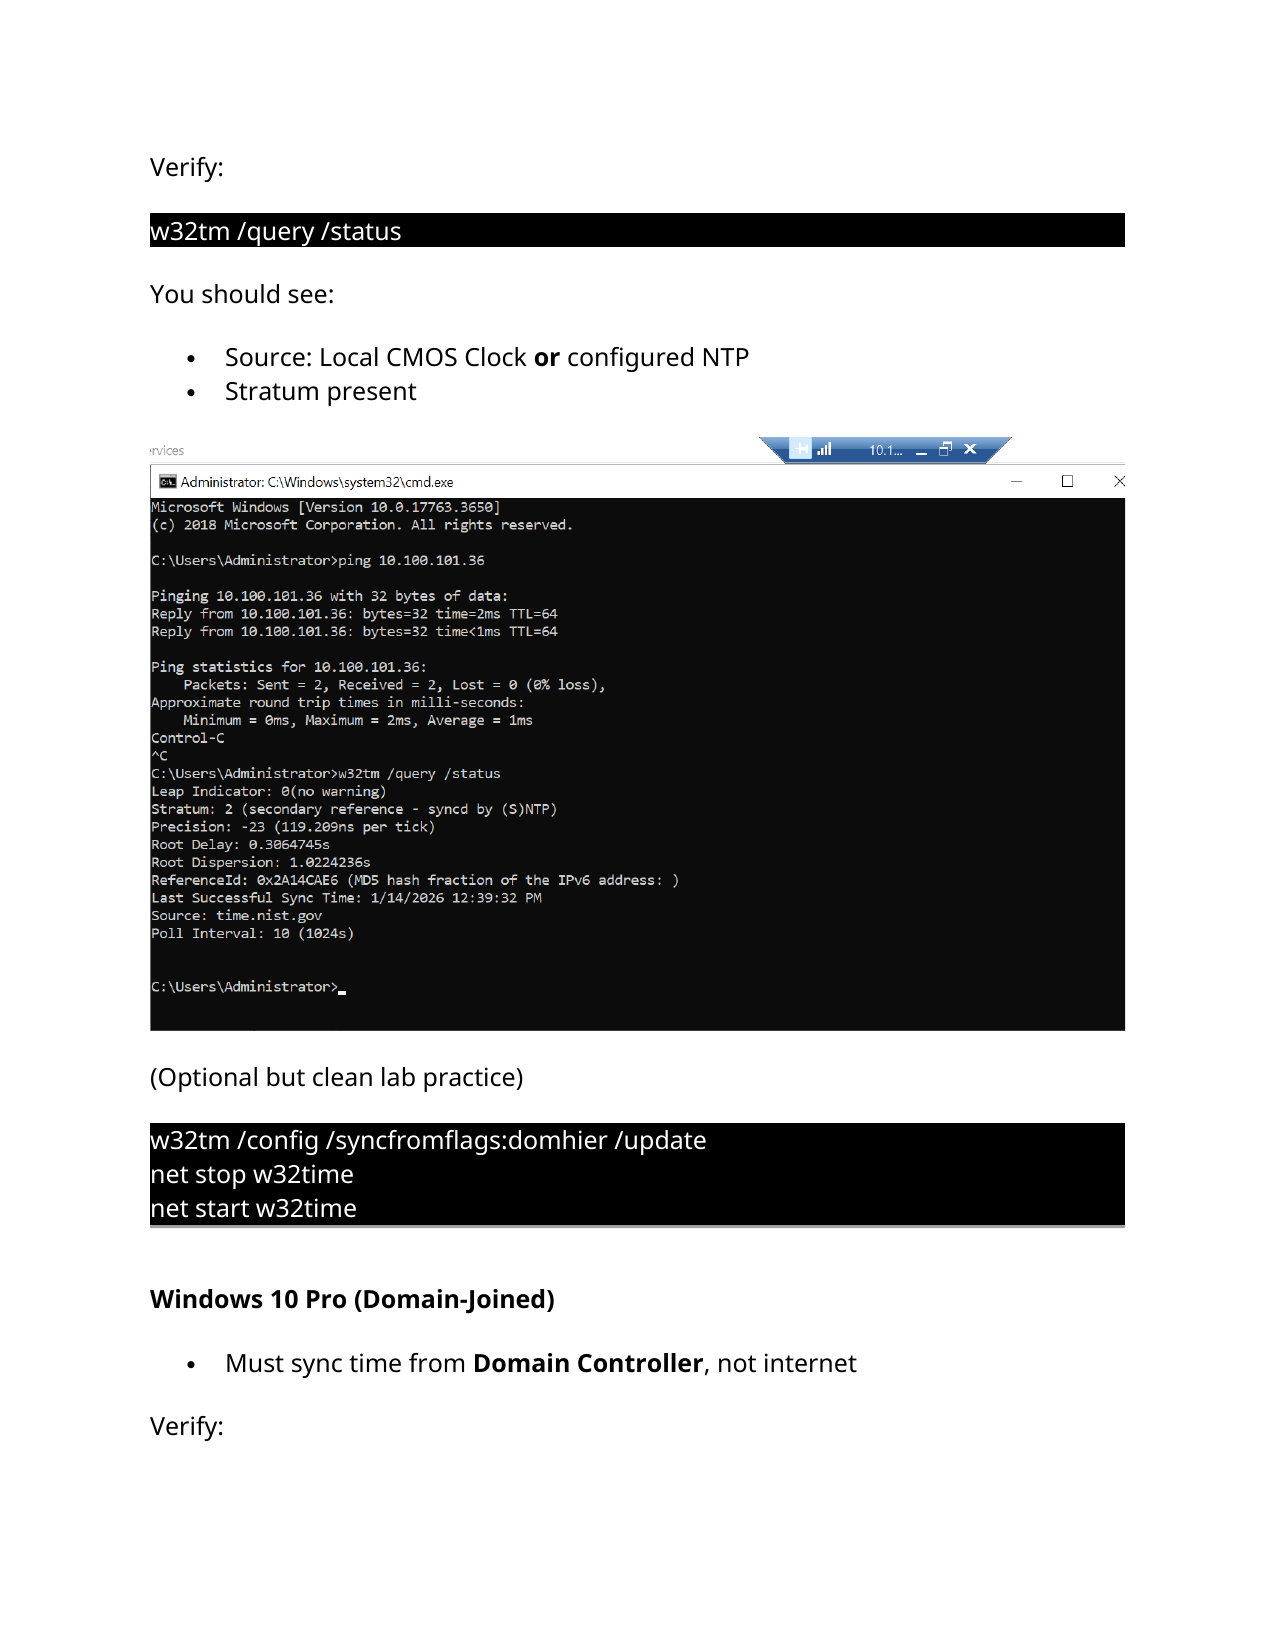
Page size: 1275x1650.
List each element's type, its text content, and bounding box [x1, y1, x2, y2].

list Must sync time from Domain Controller, not internet [187, 1345, 1125, 1379]
text Verify: [150, 1409, 1125, 1443]
text Verify: [150, 150, 1125, 184]
text Windows 10 Pro (Domain-Joined) [150, 1282, 1125, 1316]
text w32tm /query /status [150, 213, 1125, 247]
list Stratum present [187, 374, 1125, 408]
text net stop w32time [150, 1157, 1125, 1191]
list Source: Local CMOS Clock or configured NTP [187, 340, 1125, 374]
text You should see: [150, 276, 1125, 311]
picture [150, 437, 1125, 1031]
text net start w32time [150, 1191, 1125, 1225]
text (Optional but clean lab practice) [150, 1059, 1125, 1094]
text w32tm /config /syncfromflags:domhier /update [150, 1123, 1125, 1157]
